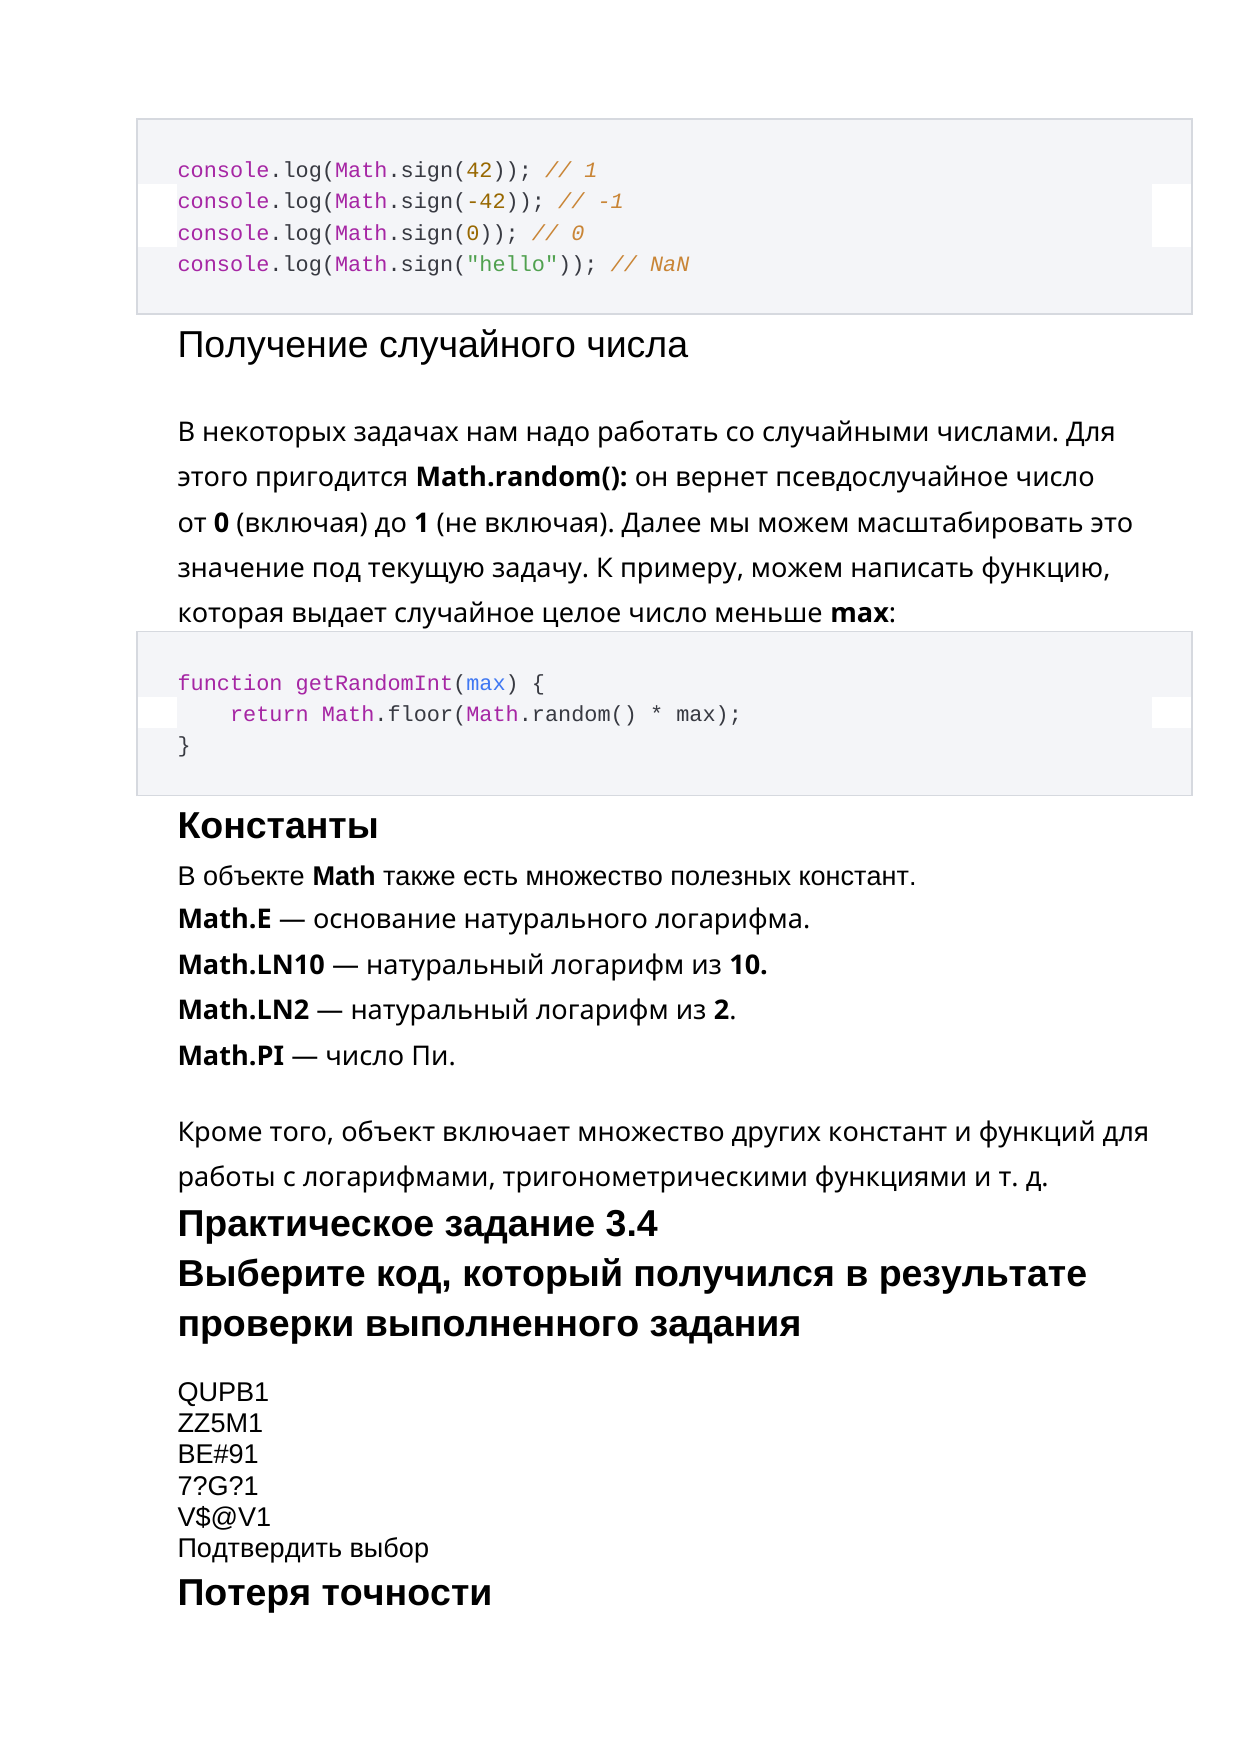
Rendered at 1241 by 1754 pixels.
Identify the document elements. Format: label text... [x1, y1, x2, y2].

text Math.PI — число Пи. [177, 1027, 1152, 1073]
text BE#91 [177, 1438, 1152, 1470]
text V$@V1 [177, 1501, 1152, 1532]
text Math.LN2 — натуральный логарифм из 2. [177, 982, 1152, 1027]
text console.log(Math.sign(42)); // 1 [138, 120, 1191, 184]
text QUPB1 [177, 1376, 1152, 1407]
text console.log(Math.sign(-42)); // -1 [177, 184, 1152, 212]
subtitle Константы [177, 796, 1152, 846]
subtitle Получение случайного числа [177, 315, 1152, 365]
text Math.E — основание натурального логарифма. [177, 892, 1152, 937]
text В некоторых задачах нам надо работать со случайными числами. Для этого пригодится Math.random(): он вернет псевдослучайное число от 0 (включая) до 1 (не включая). Далее мы можем масштабировать это значение под текущую задачу. К примеру, можем написать функцию, которая выдает случайное целое число меньше max: [177, 404, 1152, 631]
text console.log(Math.sign("hello")); // NaN [138, 212, 1191, 313]
text 7?G?1 [177, 1470, 1152, 1501]
text Подтвердить выбор [177, 1532, 1152, 1563]
text function getRandomInt(max) { [138, 632, 1191, 693]
text Math.LN10 — натуральный логарифм из 10. [177, 937, 1152, 982]
text В объекте Math также есть множество полезных констант. [177, 846, 1152, 892]
text Кроме того, объект включает множество других констант и функций для работы с логарифмами, тригонометрическими функциями и т. д. [177, 1104, 1152, 1195]
text ZZ5M1 [177, 1407, 1152, 1438]
subtitle Потеря точности [177, 1563, 1152, 1613]
text } [138, 693, 1191, 795]
subtitle Практическое задание 3.4 [177, 1195, 1152, 1245]
subtitle Выберите код, который получился в результате проверки выполненного задания [177, 1245, 1152, 1345]
